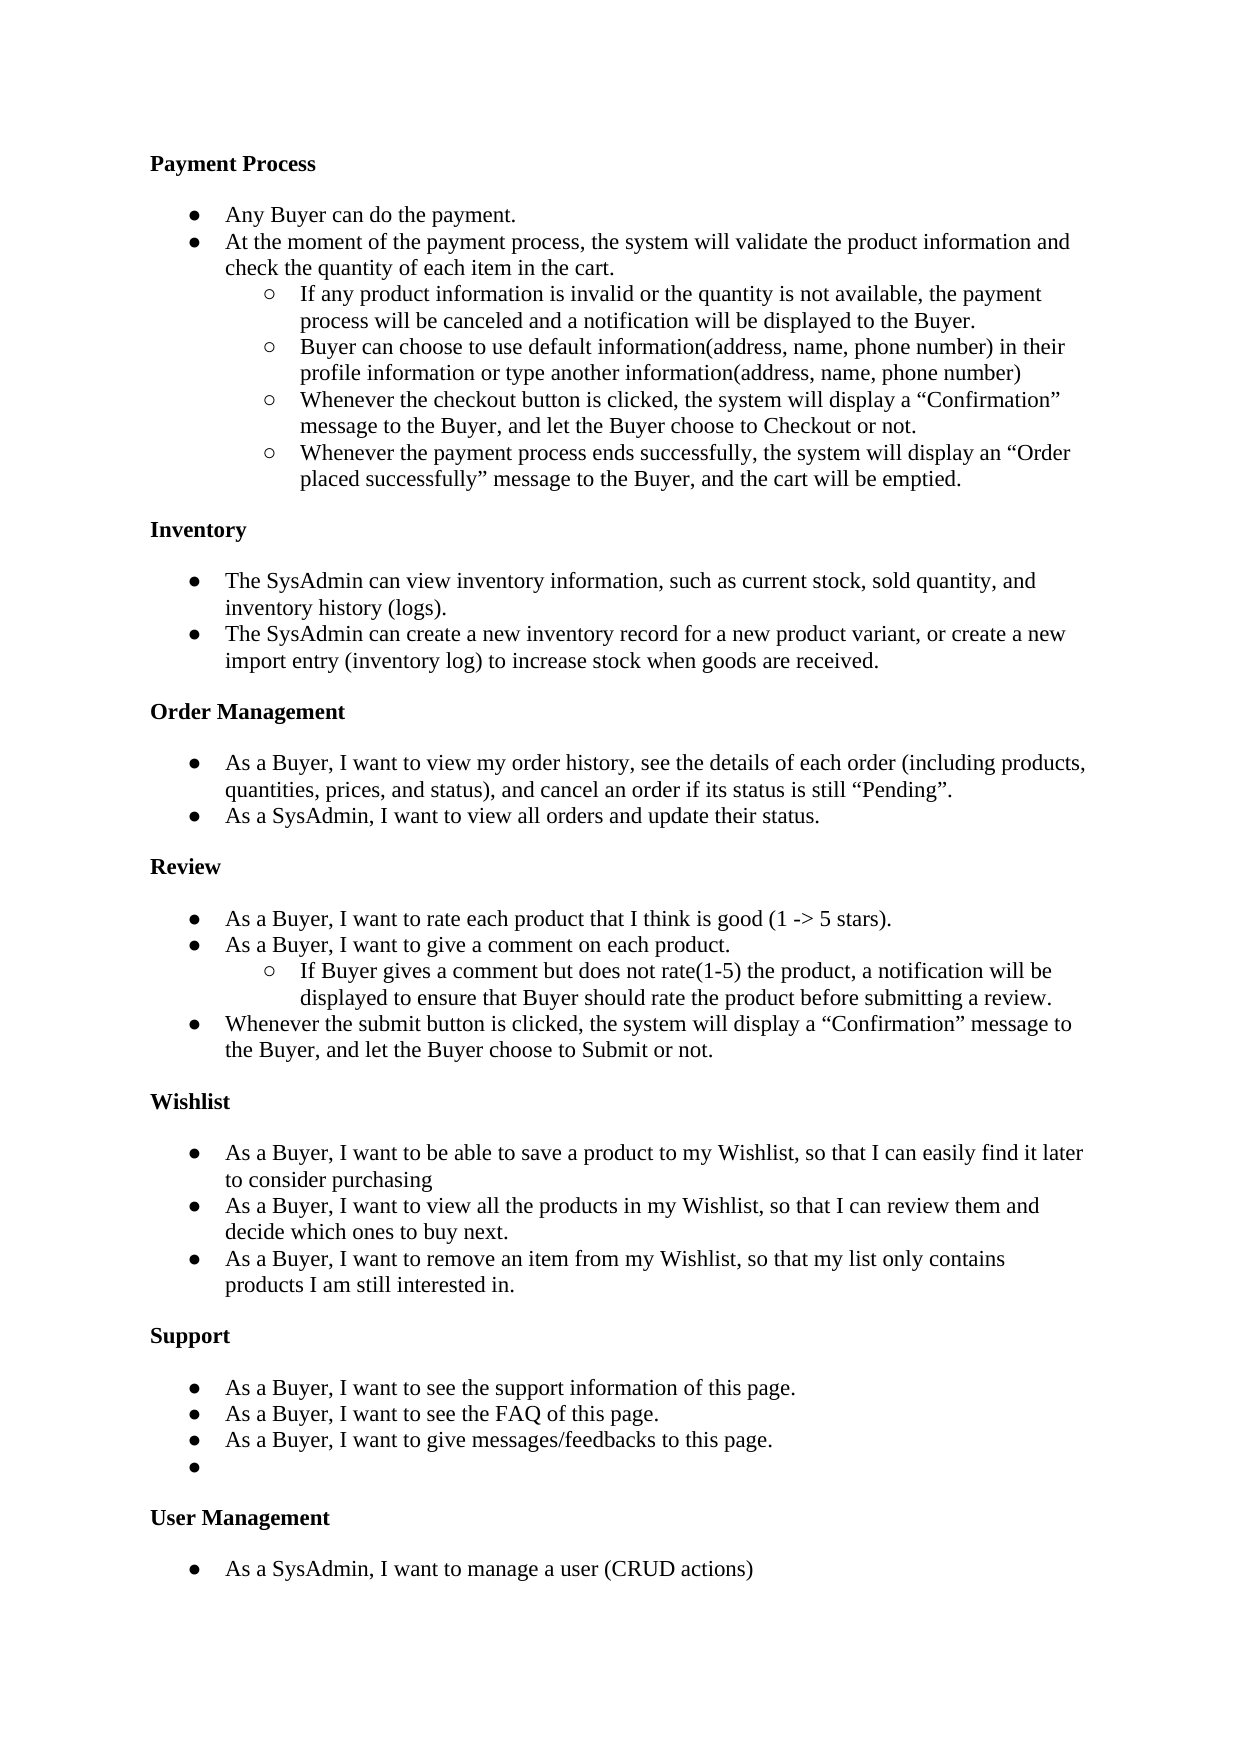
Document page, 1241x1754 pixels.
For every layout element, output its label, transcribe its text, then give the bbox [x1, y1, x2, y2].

list As a Buyer, I want to remove an item from my Wishlist, so that my list only contains products I am still interested in. [187, 1245, 1090, 1297]
list As a Buyer, I want to give messages/feedbacks to this page. [187, 1426, 1090, 1453]
text Review [150, 853, 1090, 880]
text Order Management [150, 698, 1090, 724]
list The SysAdmin can view inventory information, such as current stock, sold quantity, and inventory history (logs). [187, 568, 1090, 620]
list As a Buyer, I want to rate each product that I think is good (1 -> 5 stars). [187, 905, 1090, 931]
list Any Buyer can do the payment. [187, 201, 1090, 228]
list As a Buyer, I want to be able to save a product to my Wishlist, so that I can easily find it later to consider purchasing [187, 1139, 1090, 1192]
list As a SysAdmin, I want to manage a user (CRUD actions) [187, 1556, 1090, 1582]
list Whenever the checkout button is clicked, the system will display a “Confirmation” message to the Buyer, and let the Buyer choose to Checkout or not. [262, 386, 1090, 438]
text Support [150, 1322, 1090, 1349]
text Inventory [150, 516, 1090, 543]
list Buyer can choose to use default information(address, name, phone number) in their profile information or type another information(address, name, phone number) [262, 333, 1090, 386]
list As a Buyer, I want to see the FAQ of this page. [187, 1400, 1090, 1426]
list If any product information is invalid or the quantity is not available, the payment process will be canceled and a notification will be displayed to the Buyer. [262, 280, 1090, 333]
list Whenever the payment process ends successfully, the system will display an “Order placed successfully” message to the Buyer, and the cart will be emptied. [262, 438, 1090, 491]
text Payment Process [150, 150, 1090, 176]
list Whenever the submit button is clicked, the system will display a “Confirmation” message to the Buyer, and let the Buyer choose to Submit or not. [187, 1010, 1090, 1063]
text Wishlist [150, 1088, 1090, 1114]
list As a Buyer, I want to give a comment on each product. [187, 931, 1090, 957]
text User Management [150, 1504, 1090, 1531]
list The SysAdmin can create a new inventory record for a new product variant, or create a new import entry (inventory log) to increase stock when goods are received. [187, 620, 1090, 673]
list As a Buyer, I want to view all the products in my Wishlist, so that I can review them and decide which ones to buy next. [187, 1192, 1090, 1245]
list At the moment of the payment process, the system will validate the product information and check the quantity of each item in the cart. [187, 228, 1090, 280]
list If Buyer gives a comment but does not rate(1-5) the product, a notification will be displayed to ensure that Buyer should rate the product before submitting a review. [262, 957, 1090, 1010]
list As a Buyer, I want to view my order history, see the details of each order (including products, quantities, prices, and status), and cancel an order if its status is still “Pending”. [187, 749, 1090, 802]
list As a SysAdmin, I want to view all orders and update their status. [187, 802, 1090, 828]
list As a Buyer, I want to see the support information of this page. [187, 1374, 1090, 1400]
